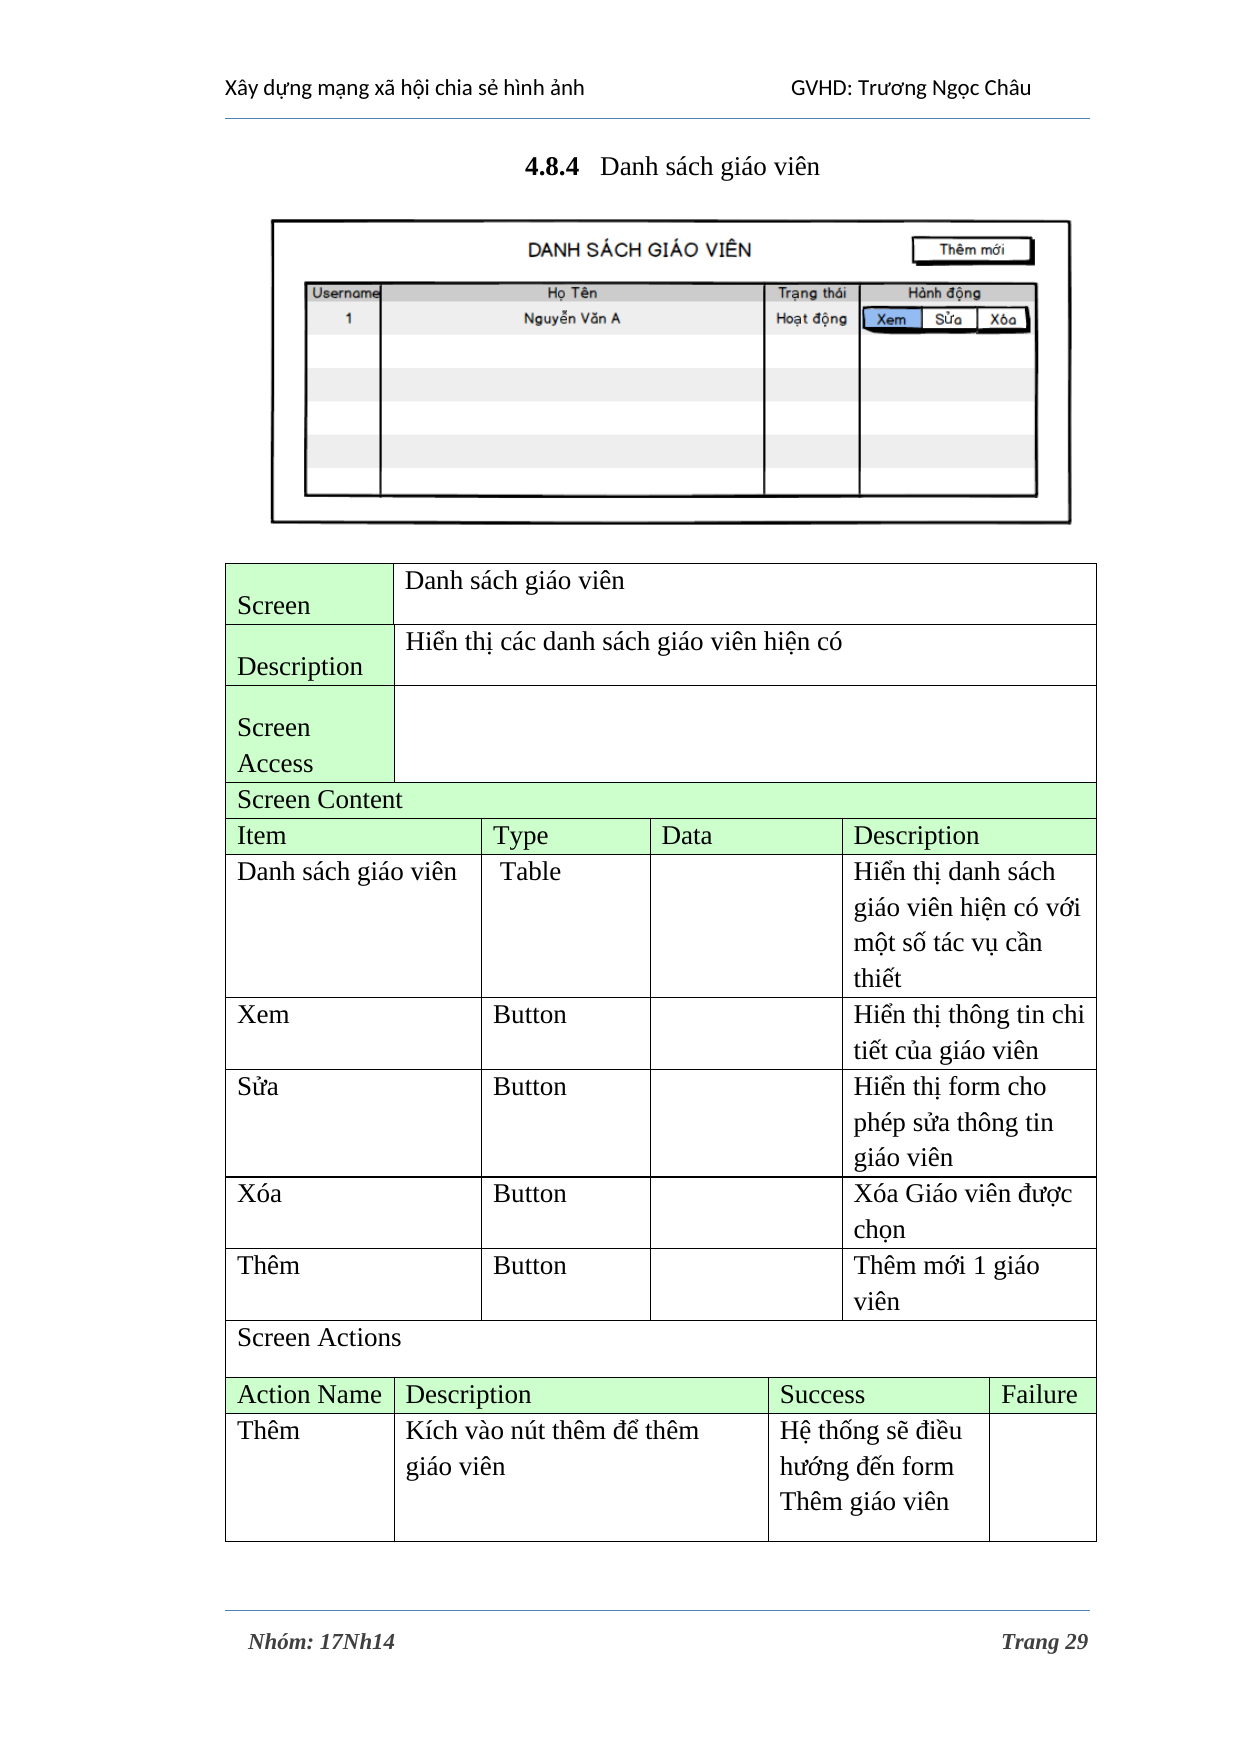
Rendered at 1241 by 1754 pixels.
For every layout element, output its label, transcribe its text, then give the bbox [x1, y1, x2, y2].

table_cell Description [843, 819, 1096, 854]
table_cell Xóa [226, 1178, 481, 1248]
table_cell Button [482, 998, 650, 1069]
table_cell Table [482, 855, 650, 997]
table_cell Kích vào nút thêm để thêm giáo viên [395, 1414, 768, 1541]
table_cell [651, 1070, 842, 1176]
table_header Screen [226, 564, 393, 624]
table_cell Button [482, 1070, 650, 1176]
table_cell [651, 1249, 842, 1320]
table_cell Hệ thống sẽ điều hướng đến form Thêm giáo viên [769, 1414, 989, 1541]
table_cell Screen Content [226, 783, 1096, 818]
table_header Danh sách giáo viên [394, 564, 1096, 624]
table_cell Thêm [226, 1414, 394, 1541]
table_cell Button [482, 1249, 650, 1320]
table_cell Item [226, 819, 481, 854]
table_cell Type [482, 819, 650, 854]
table_cell Xóa Giáo viên được chọn [843, 1178, 1096, 1248]
table_cell [651, 1178, 842, 1248]
table_cell Description [395, 1378, 768, 1413]
table_cell [651, 855, 842, 997]
picture [262, 206, 1086, 538]
list Danh sách giáo viên [525, 150, 1090, 181]
table_cell Thêm mới 1 giáo viên [843, 1249, 1096, 1320]
table_cell Data [651, 819, 842, 854]
table_cell Screen Actions [226, 1321, 1096, 1377]
table_cell [990, 1414, 1096, 1541]
table_cell Screen Access [226, 686, 394, 782]
table_cell Sửa [226, 1070, 481, 1176]
table_cell Xem [226, 998, 481, 1069]
table_cell Hiển thị danh sách giáo viên hiện có với một số tác vụ cần thiết [843, 855, 1096, 997]
table_cell [395, 686, 1096, 782]
table_cell Failure [990, 1378, 1096, 1413]
table_cell Success [769, 1378, 989, 1413]
table_cell Description [226, 625, 394, 685]
table_cell Button [482, 1178, 650, 1248]
table_cell Hiển thị form cho phép sửa thông tin giáo viên [843, 1070, 1096, 1176]
table_cell Hiển thị thông tin chi tiết của giáo viên [843, 998, 1096, 1069]
table_cell [651, 998, 842, 1069]
table_cell Danh sách giáo viên [226, 855, 481, 997]
table_cell Action Name [226, 1378, 394, 1413]
table_cell Thêm [226, 1249, 481, 1320]
table_cell Hiển thị các danh sách giáo viên hiện có [395, 625, 1096, 685]
